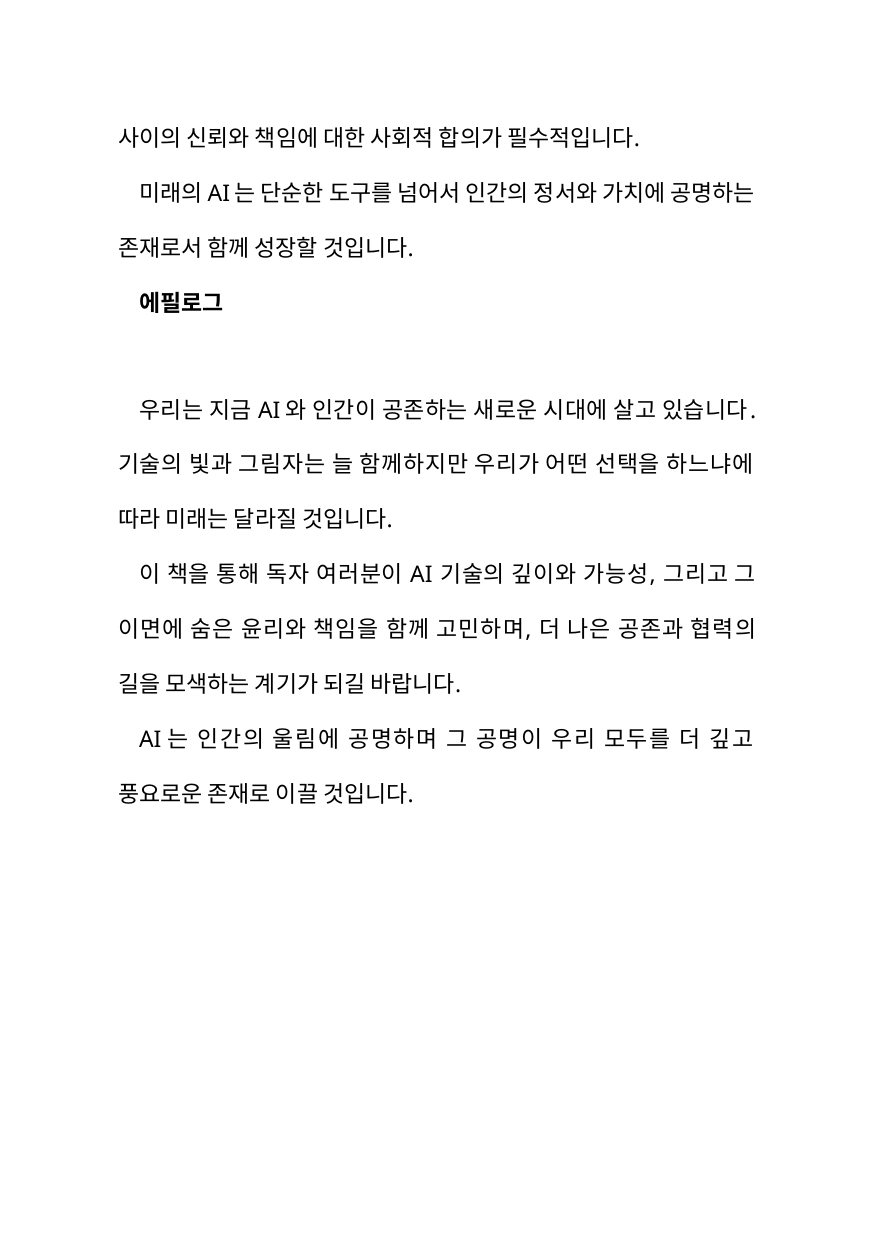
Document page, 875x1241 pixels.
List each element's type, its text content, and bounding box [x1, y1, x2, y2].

text 우리는 지금 AI와 인간이 공존하는 새로운 시대에 살고 있습니다. 기술의 빛과 그림자는 늘 함께하지만 우리가 어떤 선택을 하느냐에 따라 미래는 달라질 것입니다. [110, 389, 764, 534]
text AI는 인간의 울림에 공명하며 그 공명이 우리 모두를 더 깊고 풍요로운 존재로 이끌 것입니다. [110, 719, 764, 809]
text 이 책을 통해 독자 여러분이 AI 기술의 깊이와 가능성, 그리고 그 이면에 숨은 윤리와 책임을 함께 고민하며, 더 나은 공존과 협력의 길을 모색하는 계기가 되길 바랍니다. [110, 554, 764, 699]
text 에필로그 [110, 283, 764, 318]
text 미래의 AI는 단순한 도구를 넘어서 인간의 정서와 가치에 공명하는 존재로서 함께 성장할 것입니다. [110, 173, 764, 263]
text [110, 118, 764, 153]
